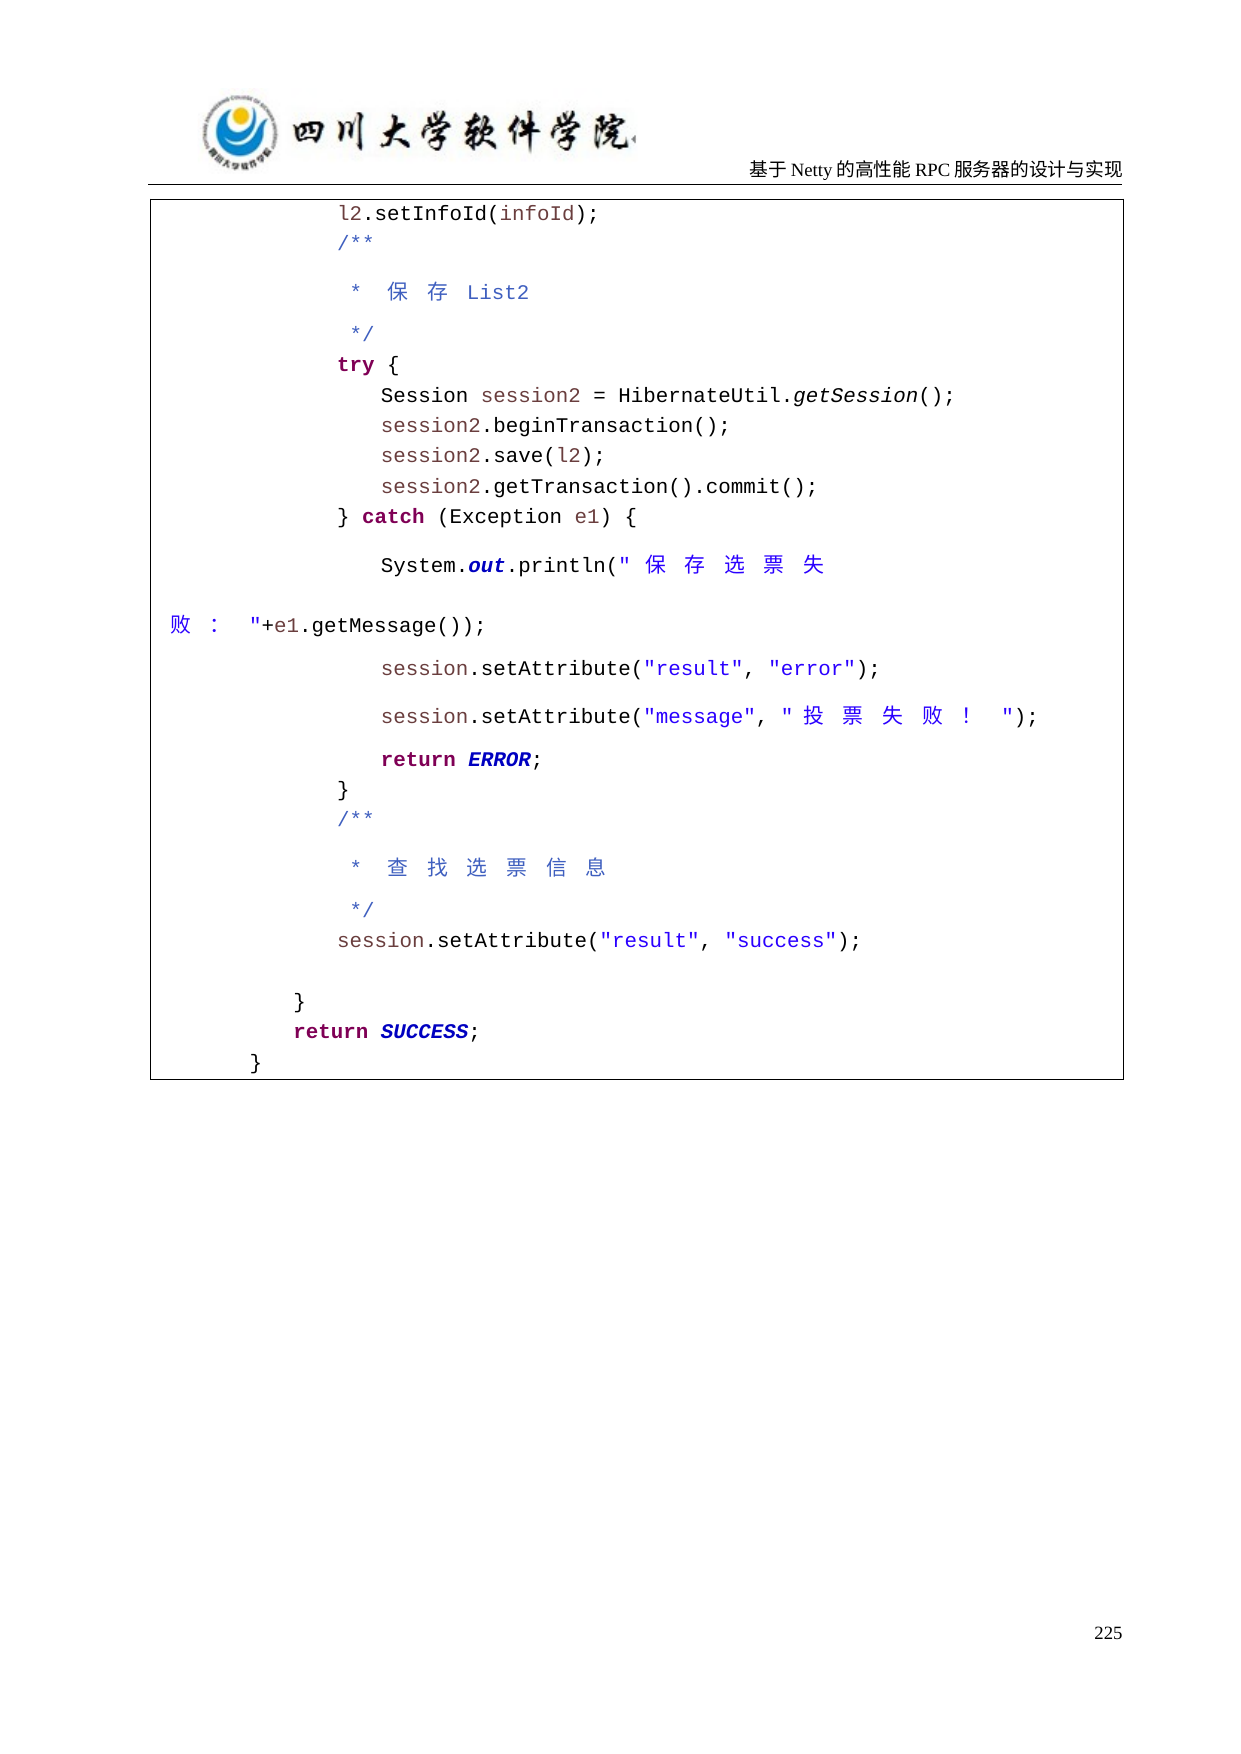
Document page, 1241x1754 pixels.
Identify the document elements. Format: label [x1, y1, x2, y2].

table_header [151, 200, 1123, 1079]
picture [197, 88, 639, 177]
